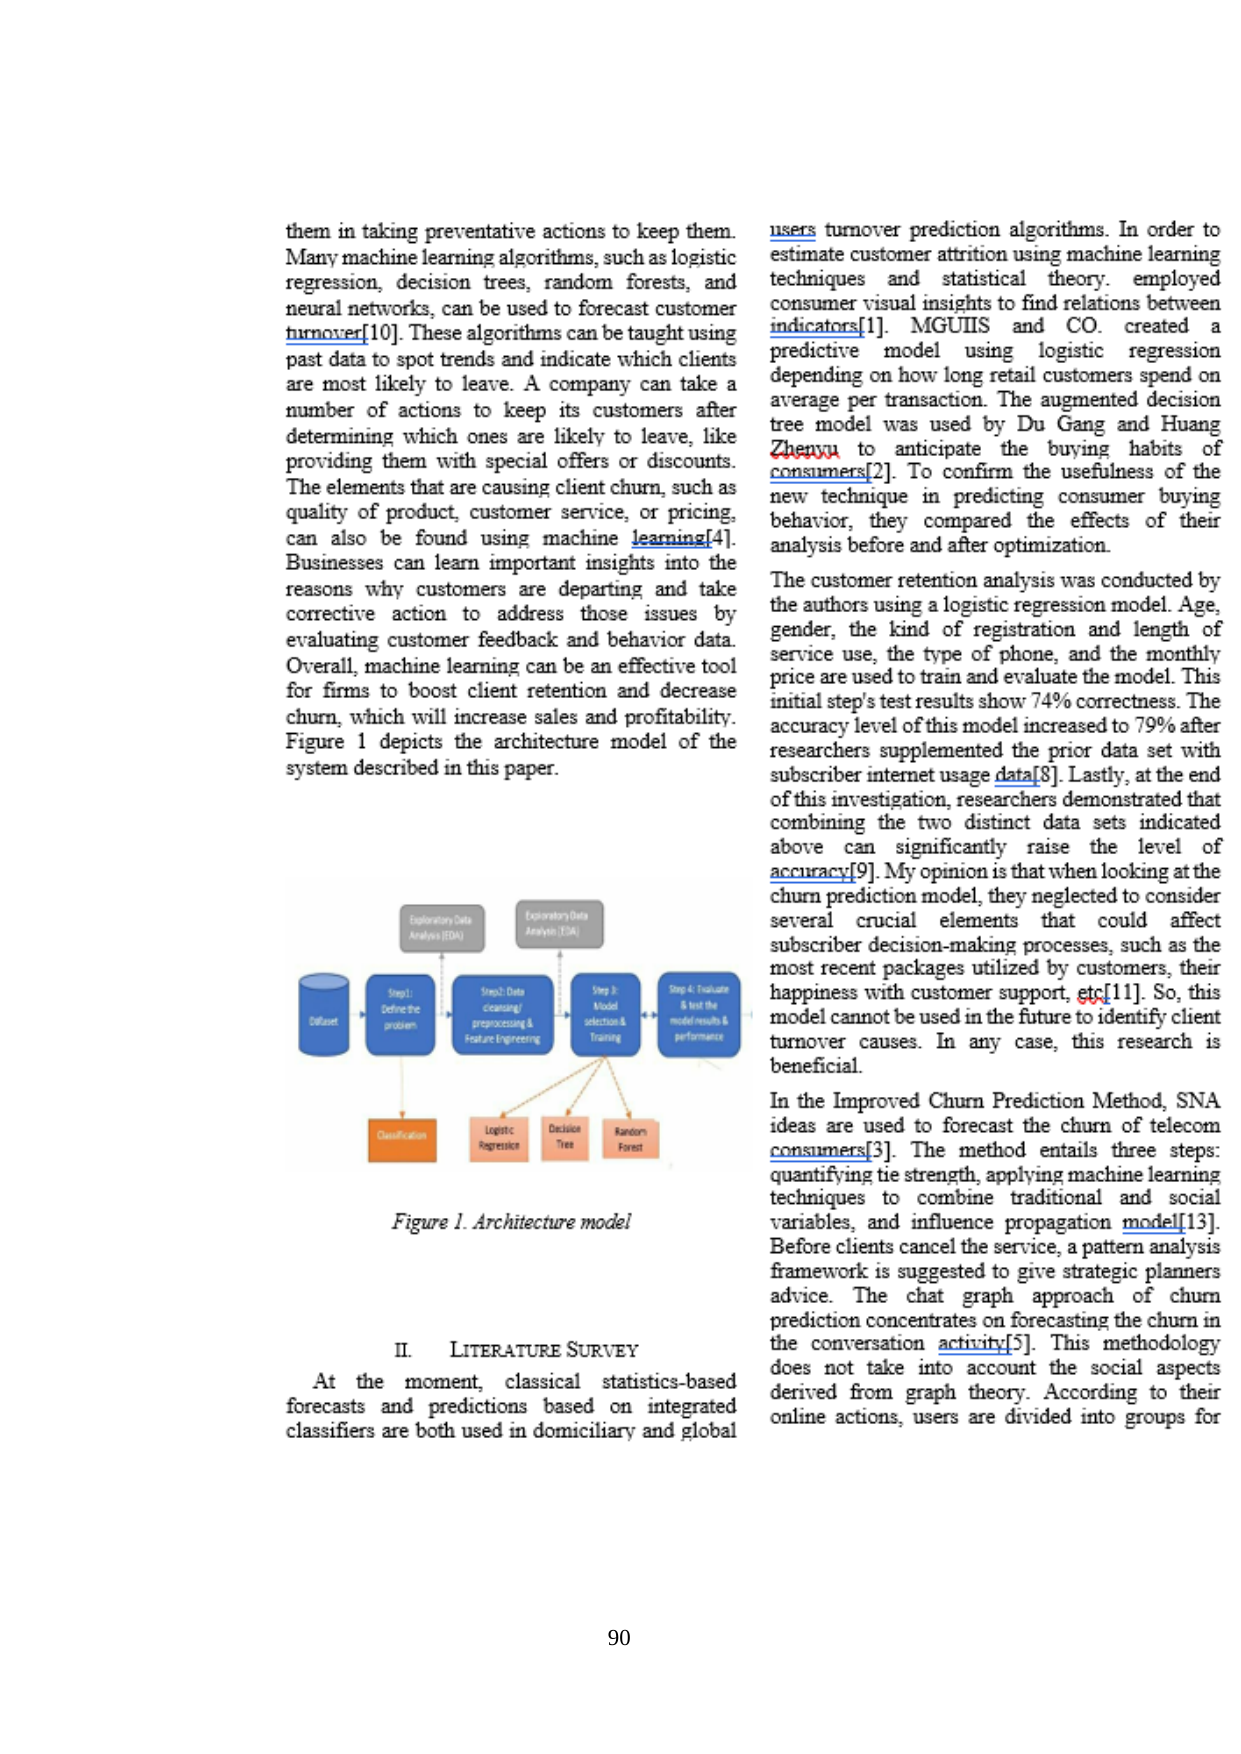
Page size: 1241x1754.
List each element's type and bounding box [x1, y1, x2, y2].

picture [211, 128, 1241, 1566]
